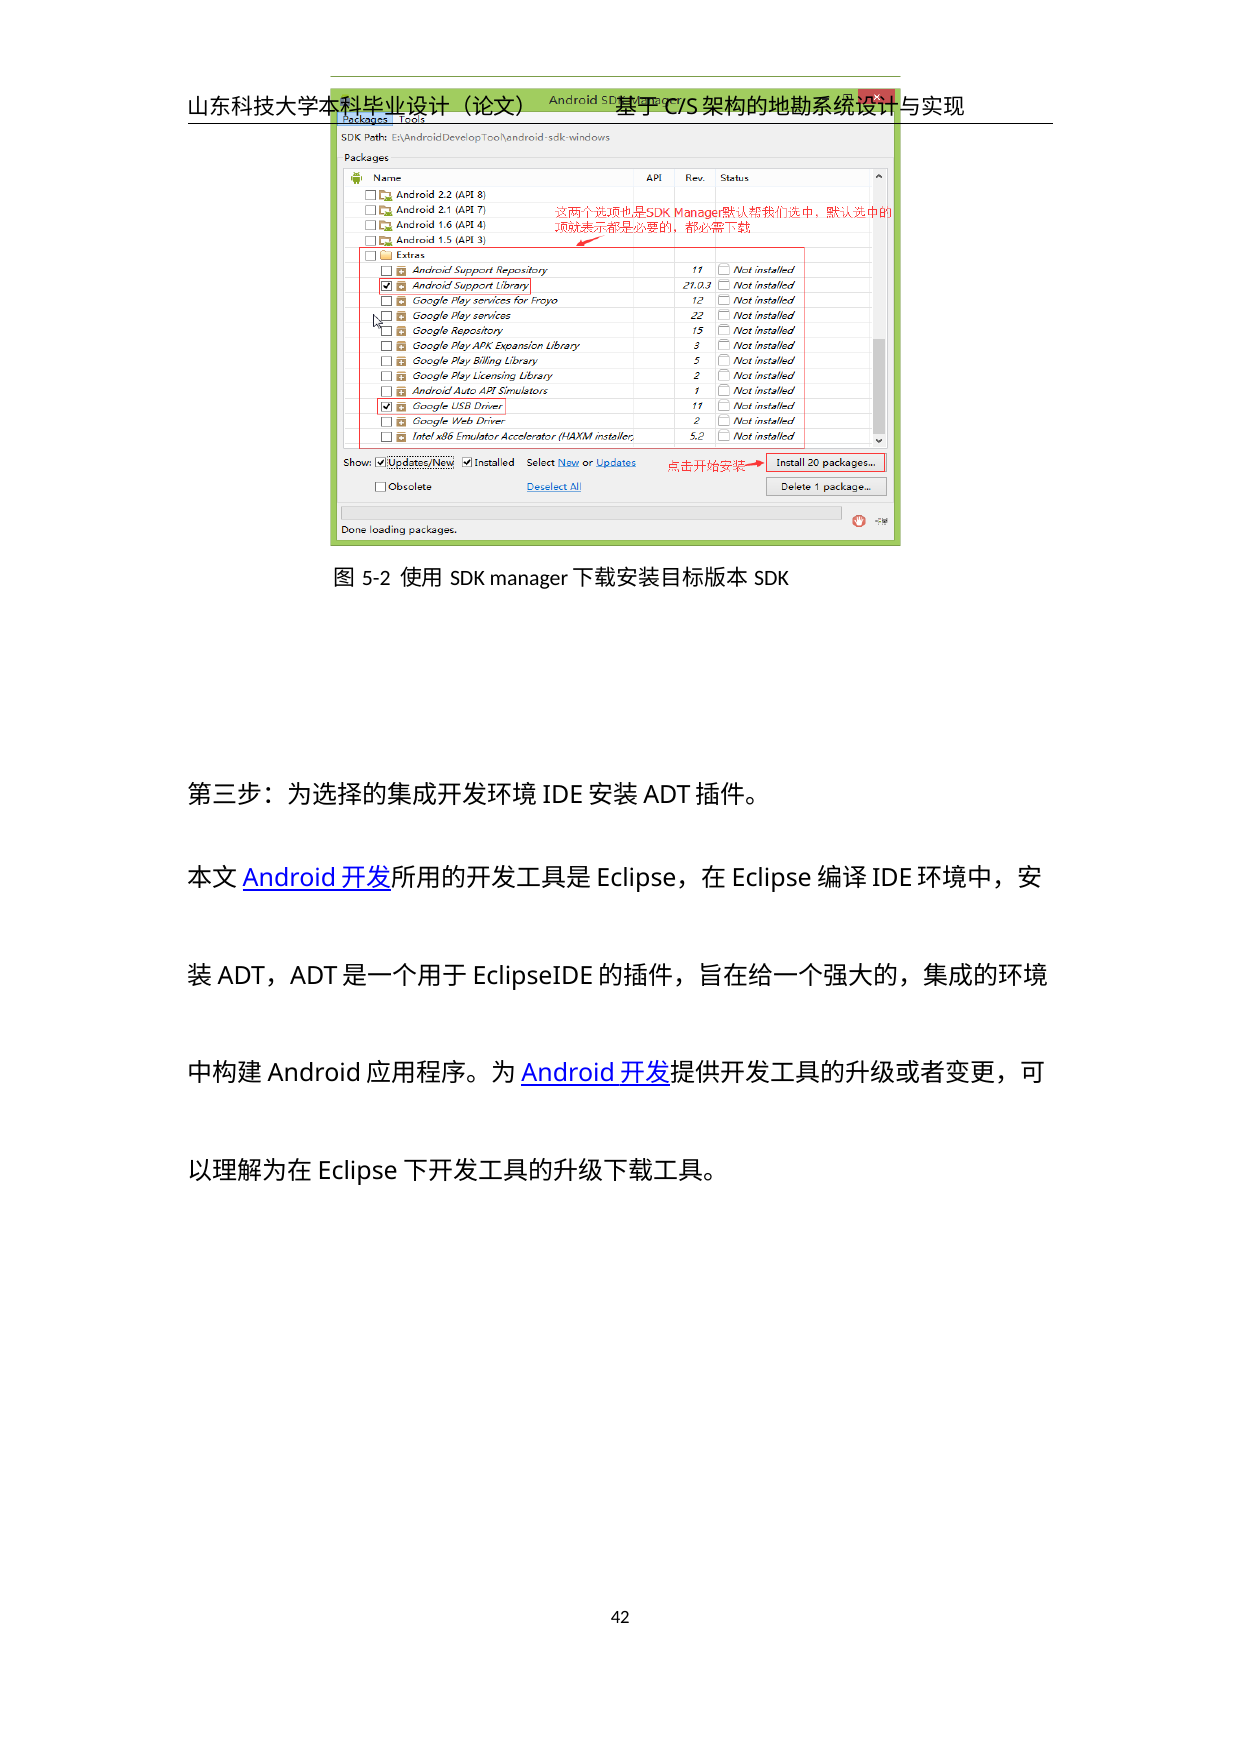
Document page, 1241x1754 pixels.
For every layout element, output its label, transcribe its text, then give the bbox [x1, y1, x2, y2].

picture [905, 100, 918, 104]
text 第三步：为选择的集成开发环境IDE安装ADT插件。 [187, 760, 1053, 825]
text 本文Android开发所用的开发工具是Eclipse，在Eclipse编译IDE环境中，安装ADT，ADT是一个用于EclipseIDE的插件，旨在给一个强大的，集成的环境中构建Android应用程序。为Android开发提供开发工具的升级或者变更，可以理解为在Eclipse下开发工具的升级下载工具。 [187, 843, 1053, 1201]
text 因此，Android SDK 指的是Android专属的软件开发工具包,在解压之后我们可以打开SDK manager根据期望开发的Android版本选择相应的SDK组件进行下载 [187, 162, 1053, 747]
picture [300, 124, 918, 162]
picture [300, 76, 918, 123]
